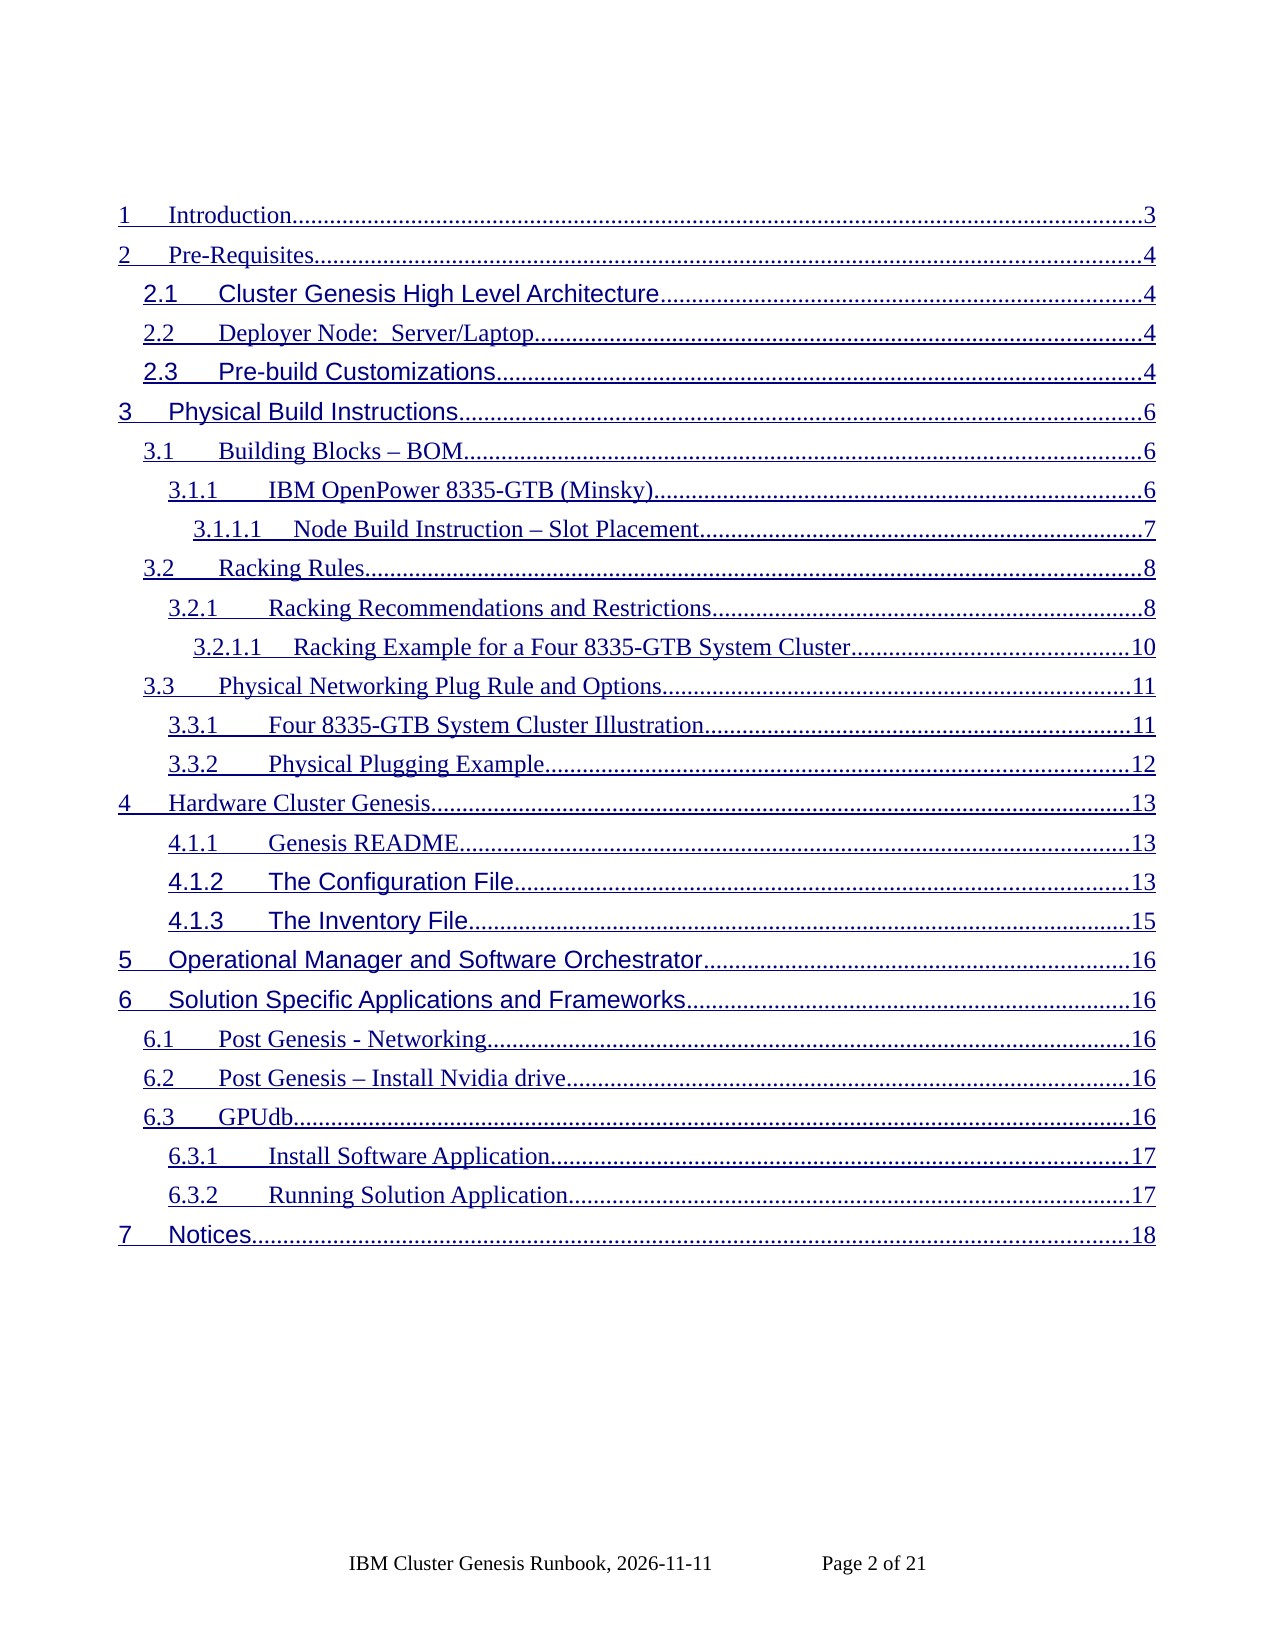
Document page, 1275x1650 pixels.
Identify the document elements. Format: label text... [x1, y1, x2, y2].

text 4.1.3 The Inventory File 15 [168, 906, 1157, 935]
text 6.3.1 Install Software Application 17 [168, 1141, 1157, 1170]
text 2.2 Deployer Node: Server/Laptop 4 [143, 318, 1157, 347]
text 5 Operational Manager and Software Orchestrator 16 [118, 945, 1157, 974]
text 2.1 Cluster Genesis High Level Architecture 4 [143, 279, 1157, 308]
text 3.3 Physical Networking Plug Rule and Options 11 [143, 671, 1157, 700]
text 3.1.1 IBM OpenPower 8335-GTB (Minsky) 6 [168, 475, 1157, 504]
text 3.2.1 Racking Recommendations and Restrictions 8 [168, 593, 1157, 621]
text 3 Physical Build Instructions 6 [118, 397, 1157, 426]
text 6 Solution Specific Applications and Frameworks 16 [118, 984, 1157, 1013]
text 3.2.1.1 Racking Example for a Four 8335-GTB System Cluster 10 [193, 632, 1157, 661]
text 4 Hardware Cluster Genesis 13 [118, 788, 1157, 817]
text 3.1 Building Blocks – BOM 6 [143, 436, 1157, 465]
text 6.2 Post Genesis – Install Nvidia drive 16 [143, 1063, 1157, 1092]
text 6.3.2 Running Solution Application 17 [168, 1181, 1157, 1209]
text 6.3 GPUdb 16 [143, 1102, 1157, 1131]
text 3.1.1.1 Node Build Instruction – Slot Placement 7 [193, 514, 1157, 543]
text 3.2 Racking Rules 8 [143, 553, 1157, 582]
text 2.3 Pre-build Customizations 4 [143, 357, 1157, 386]
text 6.1 Post Genesis - Networking 16 [143, 1024, 1157, 1053]
text 4.1.1 Genesis README 13 [168, 828, 1157, 856]
text 7 Notices 18 [118, 1220, 1157, 1248]
text 1 Introduction 3 [118, 201, 1157, 229]
text 3.3.1 Four 8335-GTB System Cluster Illustration 11 [168, 710, 1157, 739]
text 3.3.2 Physical Plugging Example 12 [168, 749, 1157, 778]
text 4.1.2 The Configuration File 13 [168, 867, 1157, 896]
text 2 Pre-Requisites 4 [118, 240, 1157, 268]
